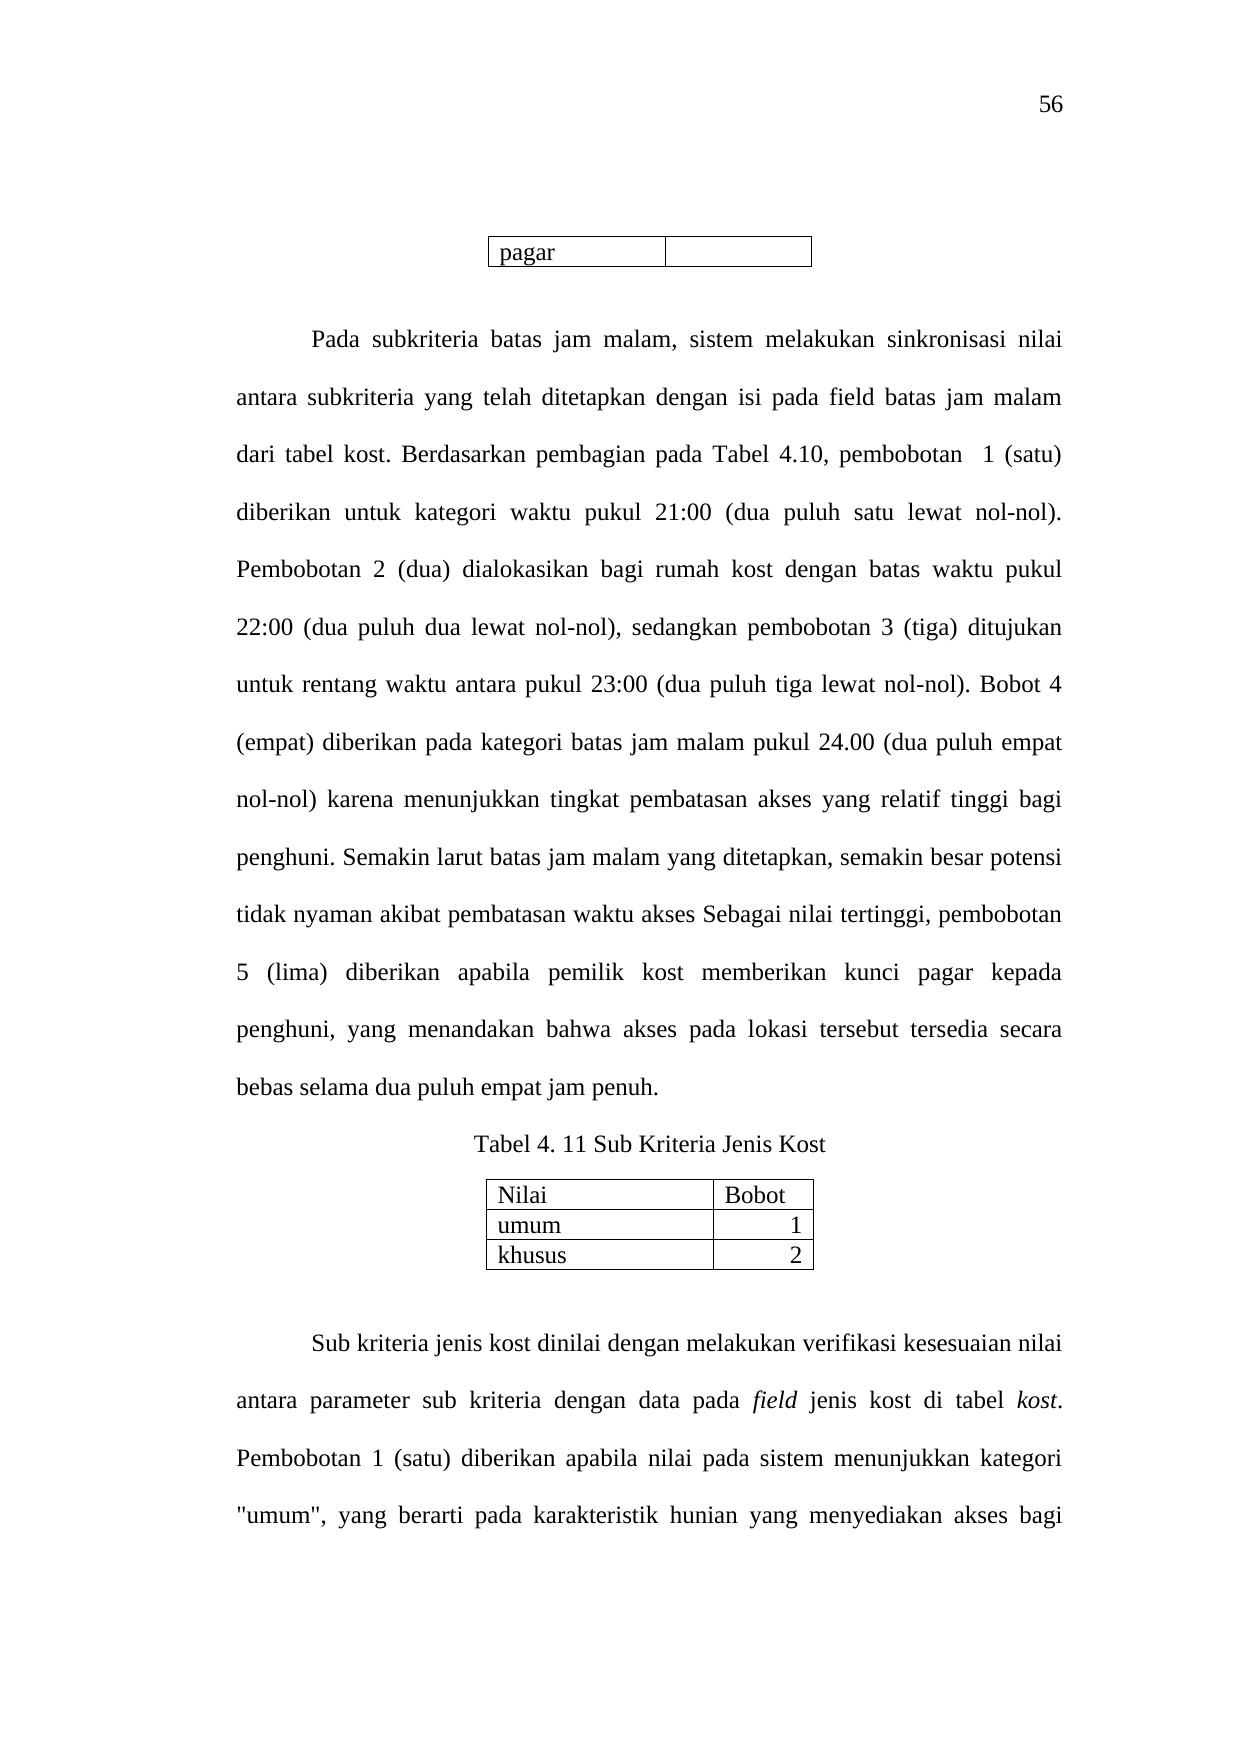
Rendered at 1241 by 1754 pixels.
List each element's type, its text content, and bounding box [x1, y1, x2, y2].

table_cell 1 [714, 1210, 813, 1239]
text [236, 1328, 1063, 1529]
table_cell 2 [714, 1240, 813, 1269]
table_header Bobot [714, 1180, 813, 1209]
table_header Nilai [487, 1180, 713, 1209]
table_cell 5 [666, 237, 811, 266]
table_cell khusus [487, 1240, 713, 1269]
text Pada subkriteria batas jam malam, sistem melakukan sinkronisasi nilai antara subkriteria yang telah ditetapkan dengan isi pada field batas jam malam dari tabel kost. Berdasarkan pembagian pada Tabel 4.10, pembobotan 1 (satu) diberikan untuk kategori waktu pukul 21:00 (dua puluh satu lewat nol-nol). Pembobotan 2 (dua) dialokasikan bagi rumah kost dengan batas waktu pukul 22:00 (dua puluh dua lewat nol-nol), sedangkan pembobotan 3 (tiga) ditujukan untuk rentang waktu antara pukul 23:00 (dua puluh tiga lewat nol-nol). Bobot 4 (empat) diberikan pada kategori batas jam malam pukul 24.00 (dua puluh empat nol-nol) karena menunjukkan tingkat pembatasan akses yang relatif tinggi bagi penghuni. Semakin larut batas jam malam yang ditetapkan, semakin besar potensi tidak nyaman akibat pembatasan waktu akses Sebagai nilai tertinggi, pembobotan 5 (lima) diberikan apabila pemilik kost memberikan kunci pagar kepada penghuni, yang menandakan bahwa akses pada lokasi tersebut tersedia secara bebas selama dua puluh empat jam penuh. [236, 324, 1063, 1101]
table_cell umum [487, 1210, 713, 1239]
text Tabel 4. 11 Sub Kriteria Jenis Kost [236, 1129, 1063, 1158]
table_cell beri kunci pagar [489, 237, 665, 266]
